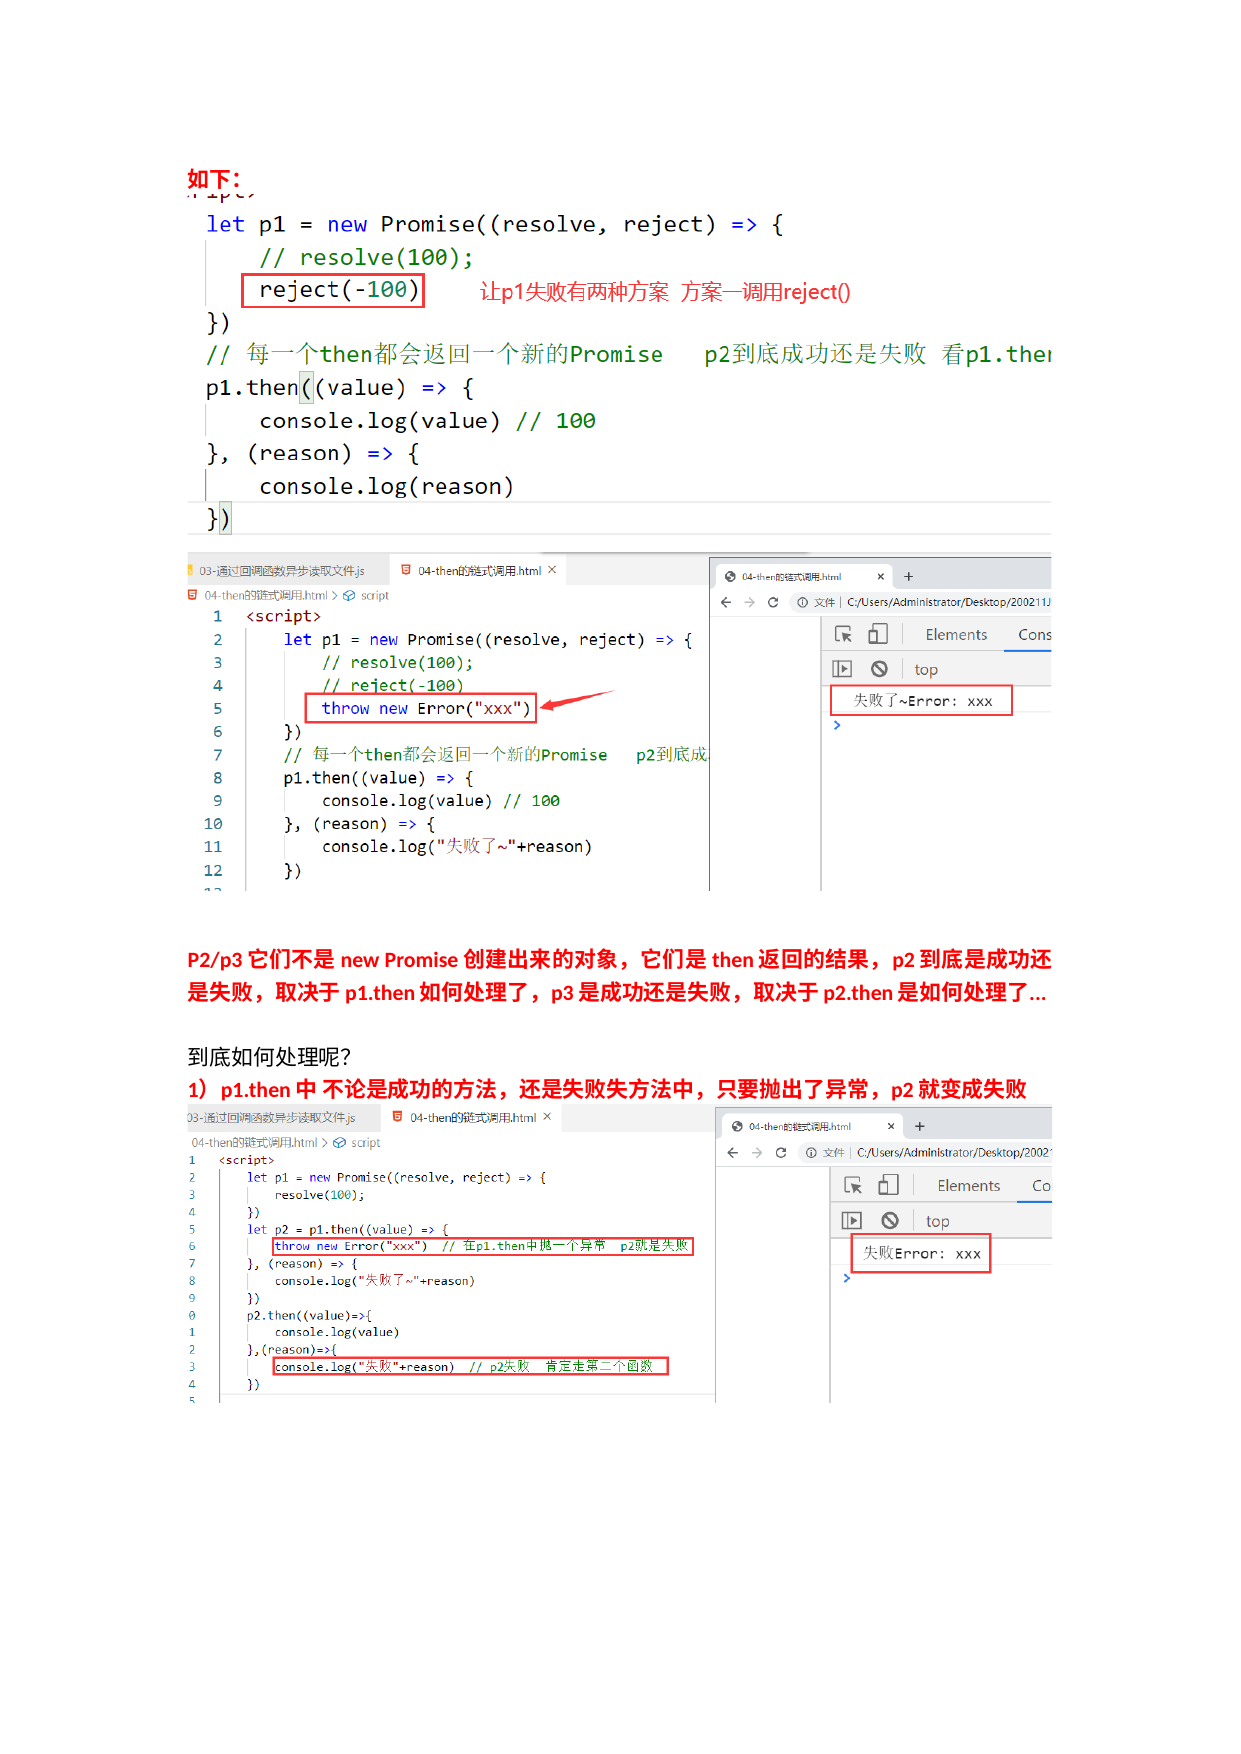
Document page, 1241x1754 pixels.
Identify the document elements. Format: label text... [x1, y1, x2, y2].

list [187, 162, 1053, 194]
list 1）p1.then中 不论是成功的方法，还是失败失方法中，只要抛出了异常，p2就变成失败 [187, 1072, 1053, 1104]
picture [187, 1104, 1053, 1403]
picture [187, 552, 1052, 891]
picture [187, 194, 1052, 536]
list P2/p3它们不是new Promise创建出来的对象，它们是then返回的结果，p2到底是成功还是失败，取决于p1.then如何处理了，p3是成功还是失败，取决于p2.then是如何处理了... [187, 942, 1053, 1007]
list 到底如何处理呢？ [187, 1039, 1053, 1072]
